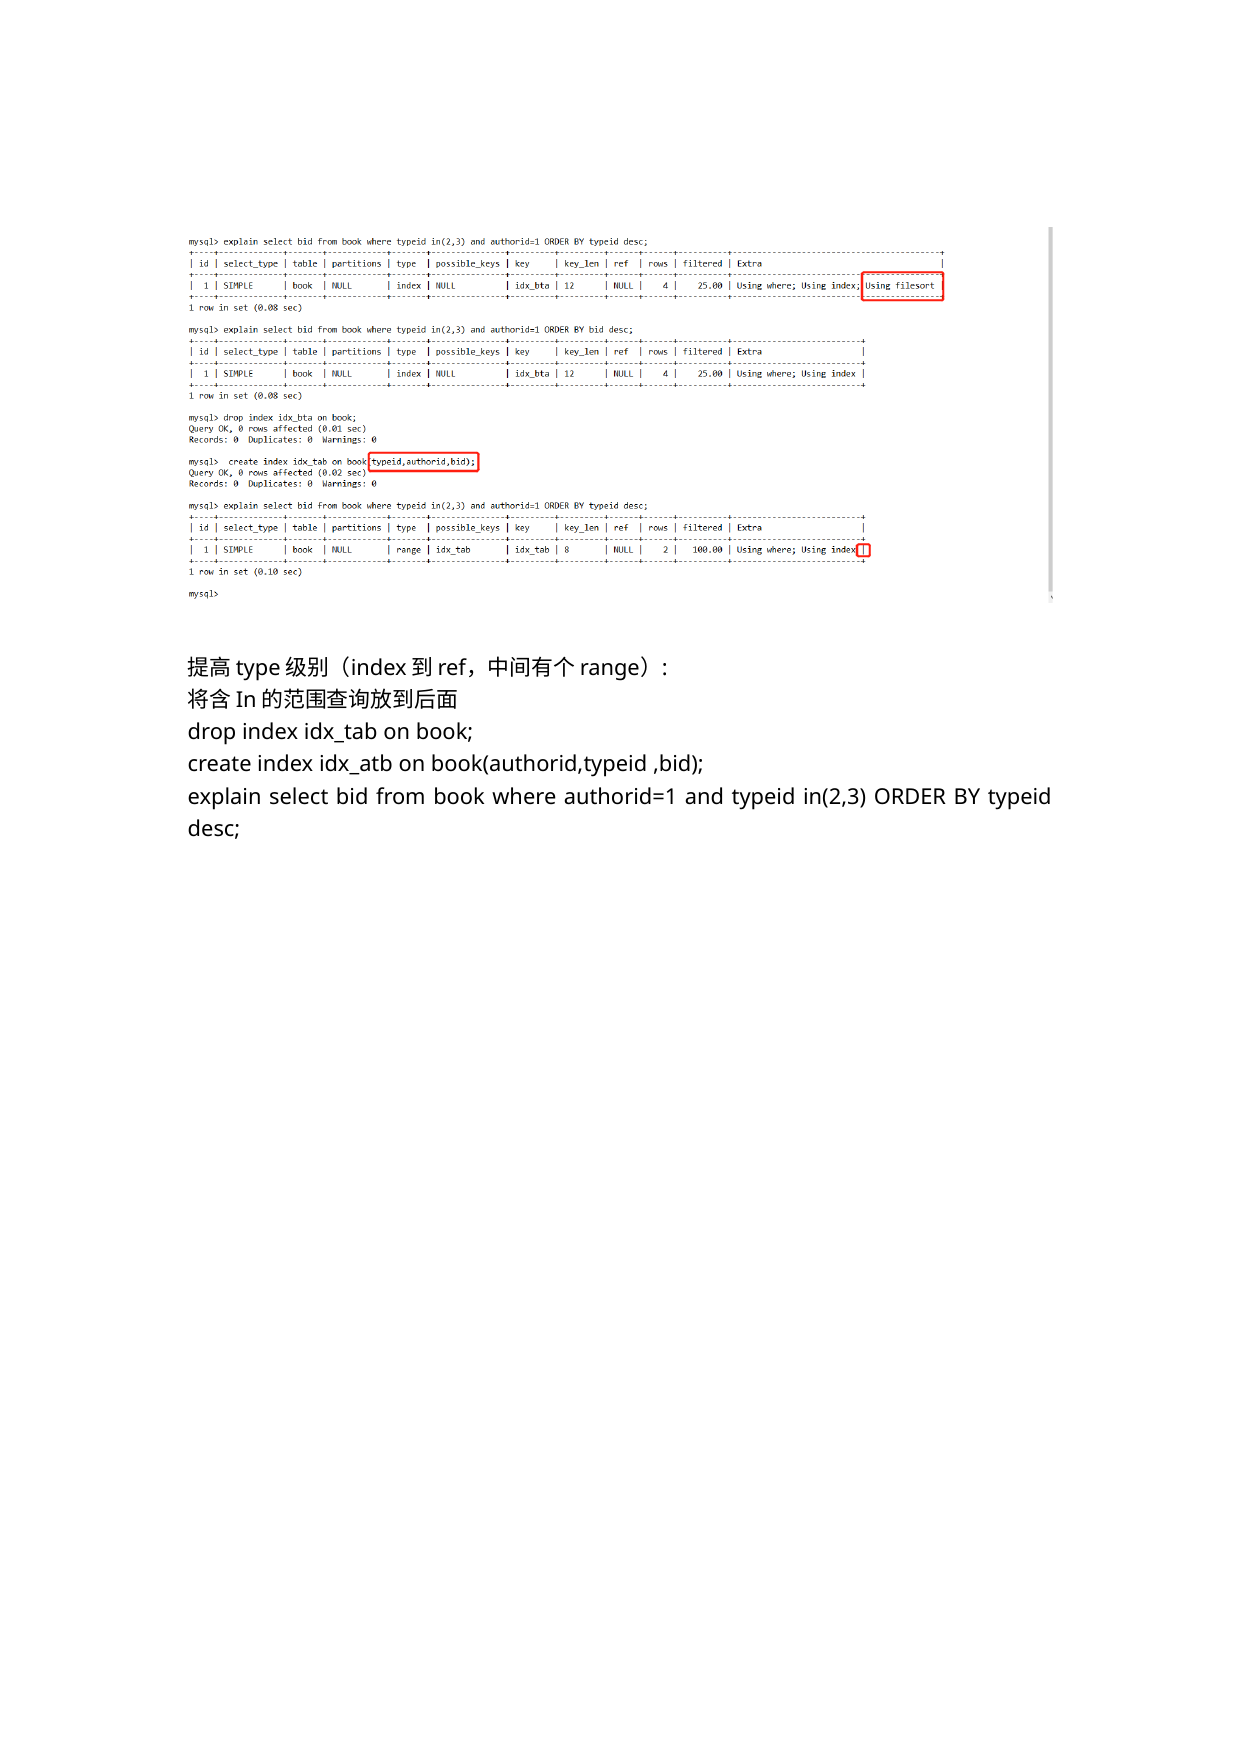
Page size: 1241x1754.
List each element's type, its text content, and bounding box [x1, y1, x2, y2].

picture [187, 227, 1053, 603]
text explain select bid from book where authorid=1 and typeid in(2,3) ORDER BY typeid desc; [187, 779, 1053, 844]
text 将含In的范围查询放到后面 [187, 682, 1053, 714]
text 提高type级别（index到ref，中间有个range）: [187, 649, 1053, 682]
text drop index idx_tab on book; [187, 714, 1053, 747]
text create index idx_atb on book(authorid,typeid ,bid); [187, 747, 1053, 779]
